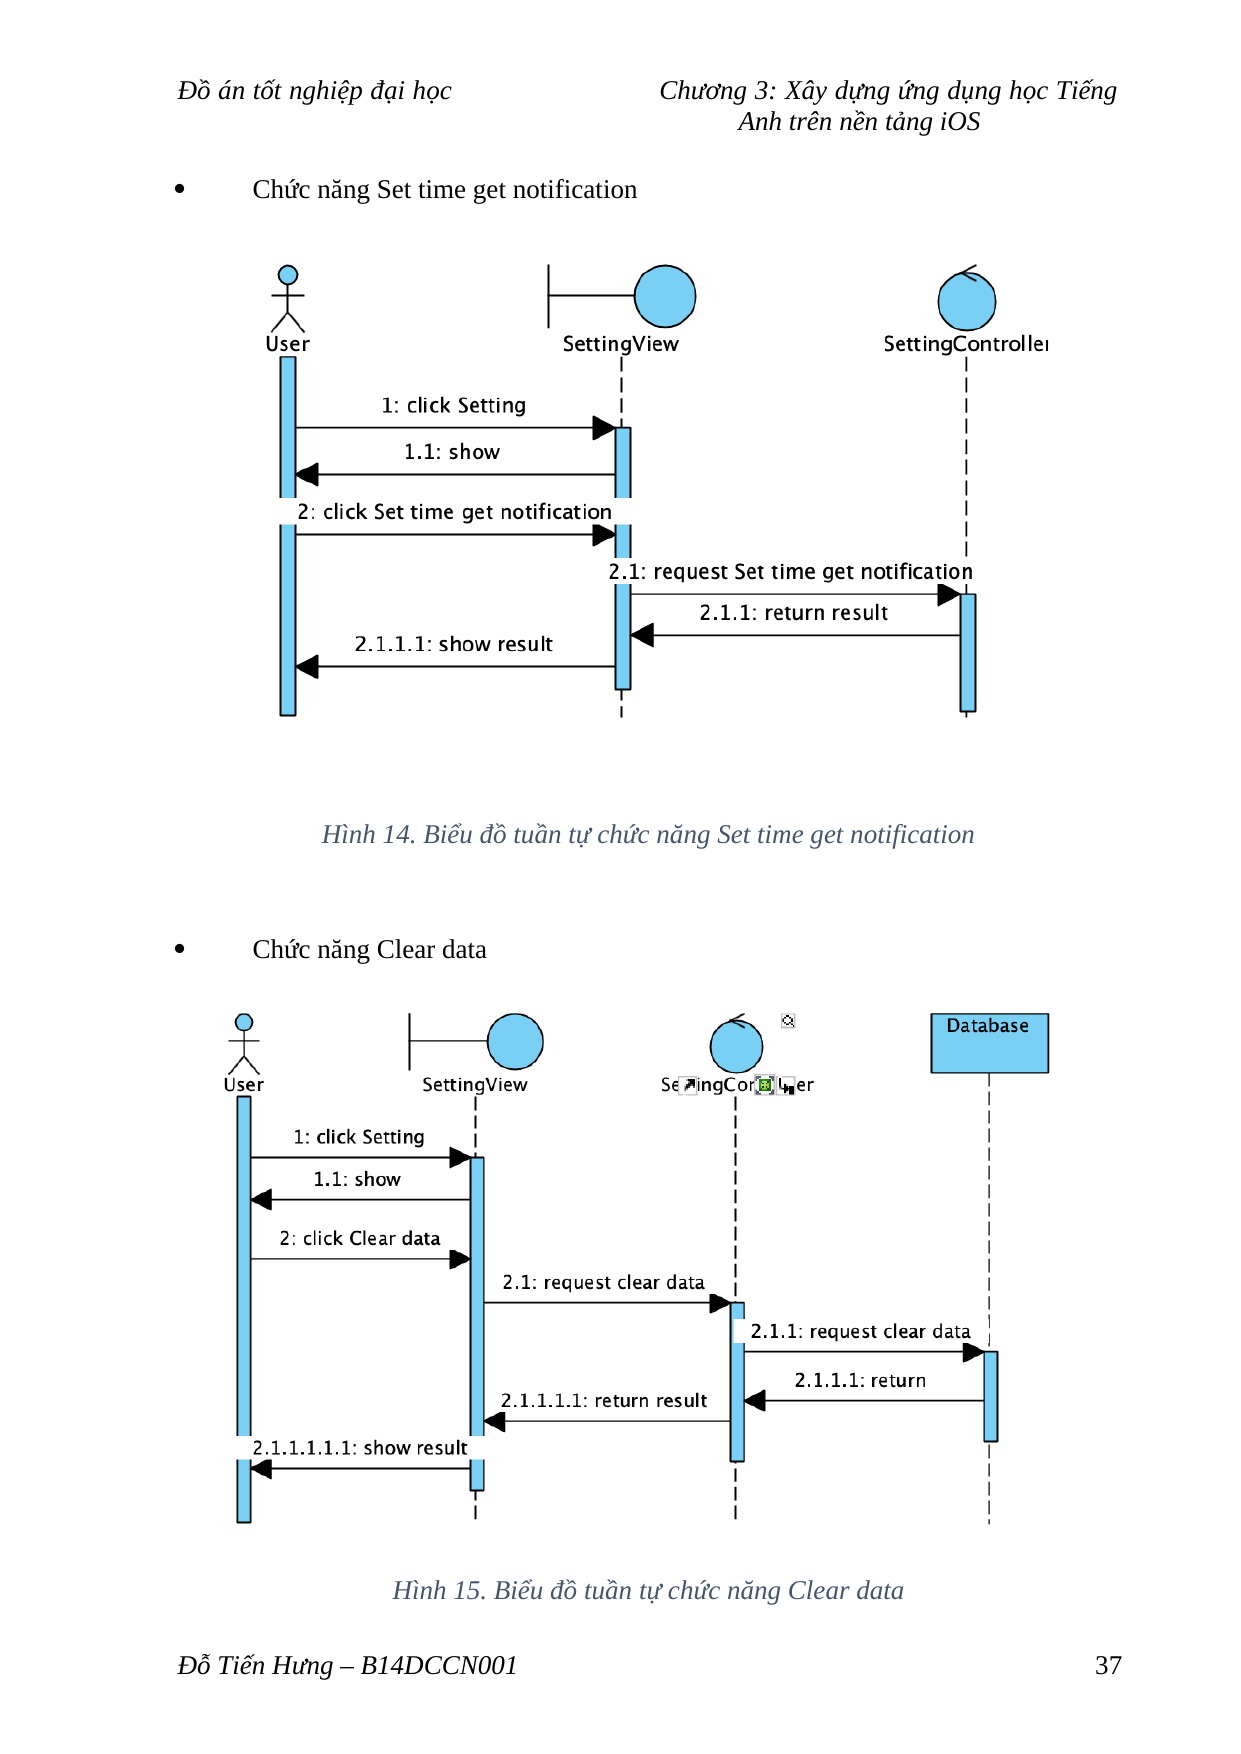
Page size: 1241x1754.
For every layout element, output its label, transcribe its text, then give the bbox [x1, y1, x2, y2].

picture [177, 232, 1049, 819]
picture [180, 964, 1120, 1574]
list Chức năng Set time get notification [175, 173, 1122, 204]
list Chức năng Clear data [175, 933, 1122, 965]
